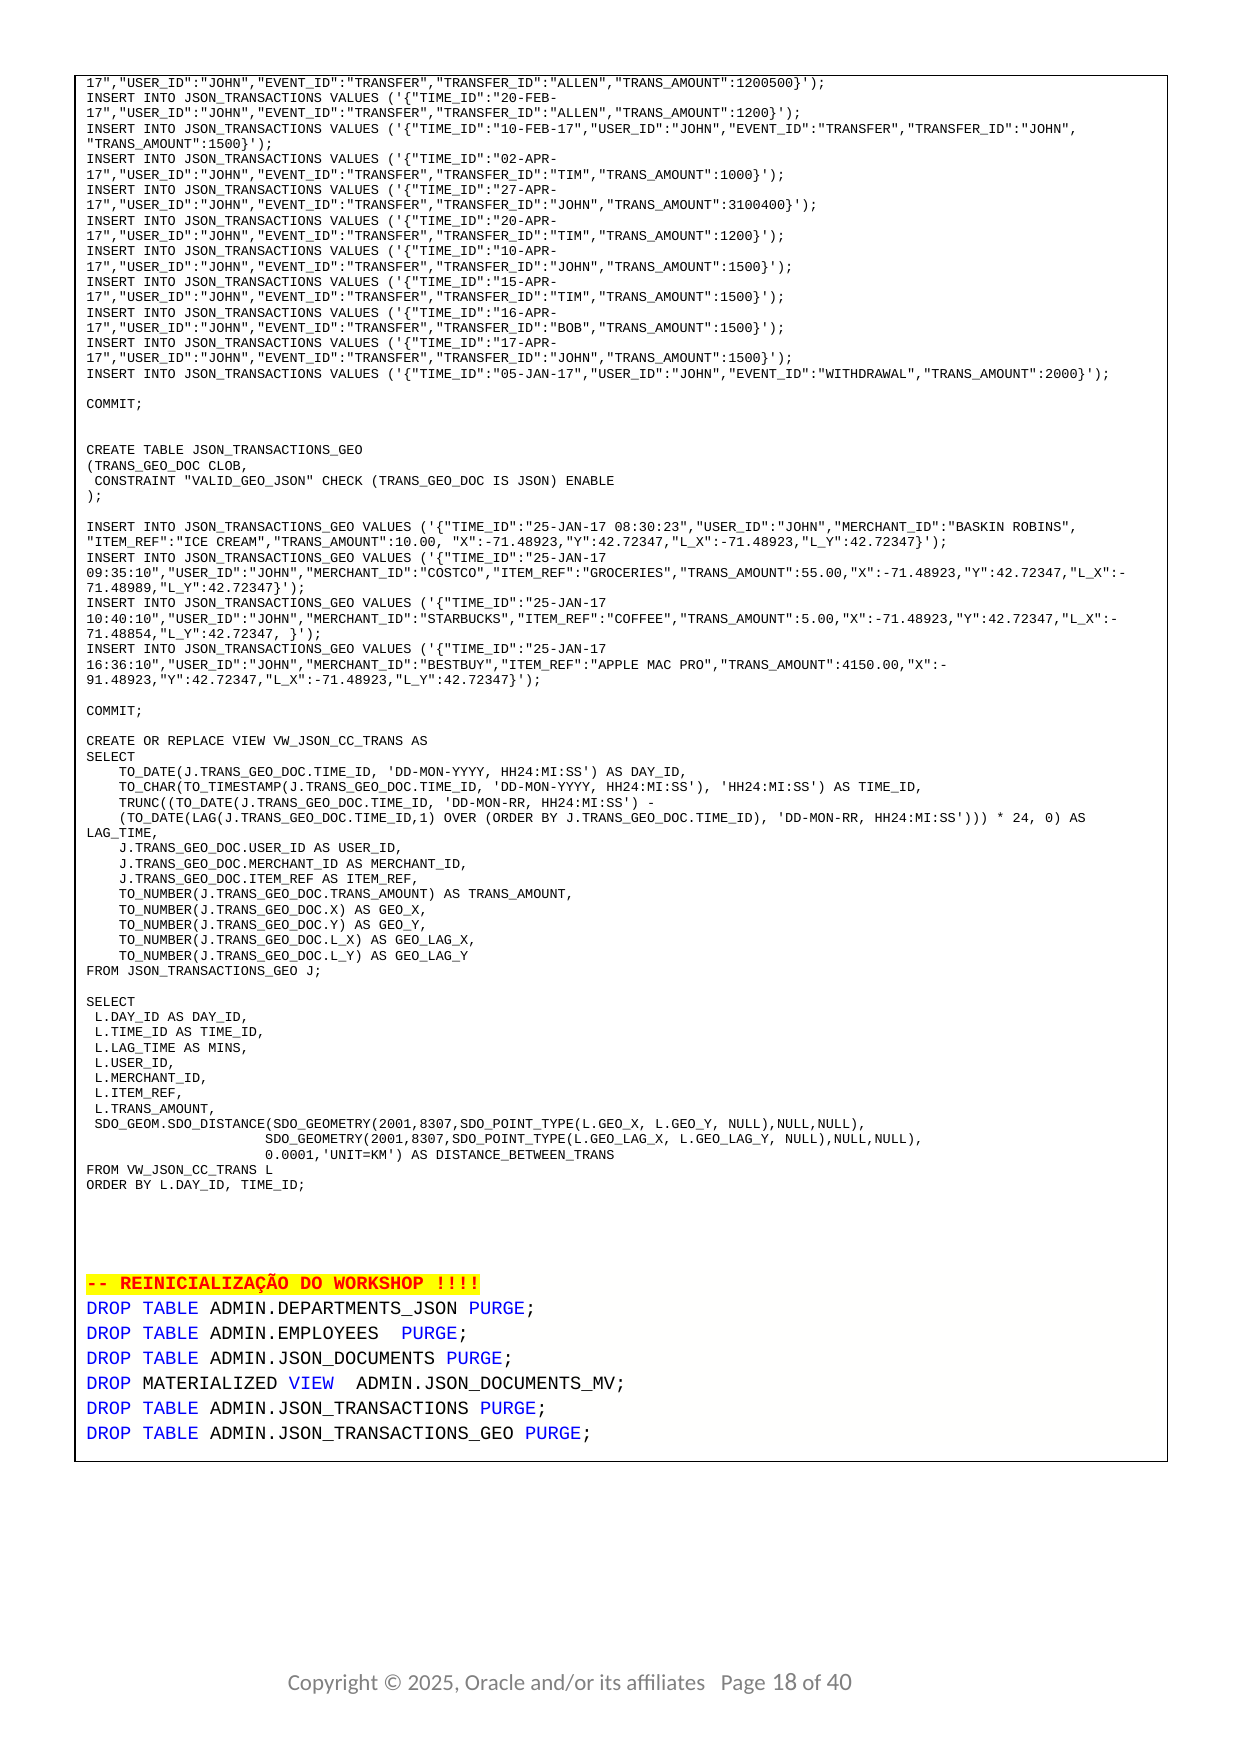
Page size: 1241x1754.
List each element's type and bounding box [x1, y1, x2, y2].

table_header [76, 76, 1167, 1461]
